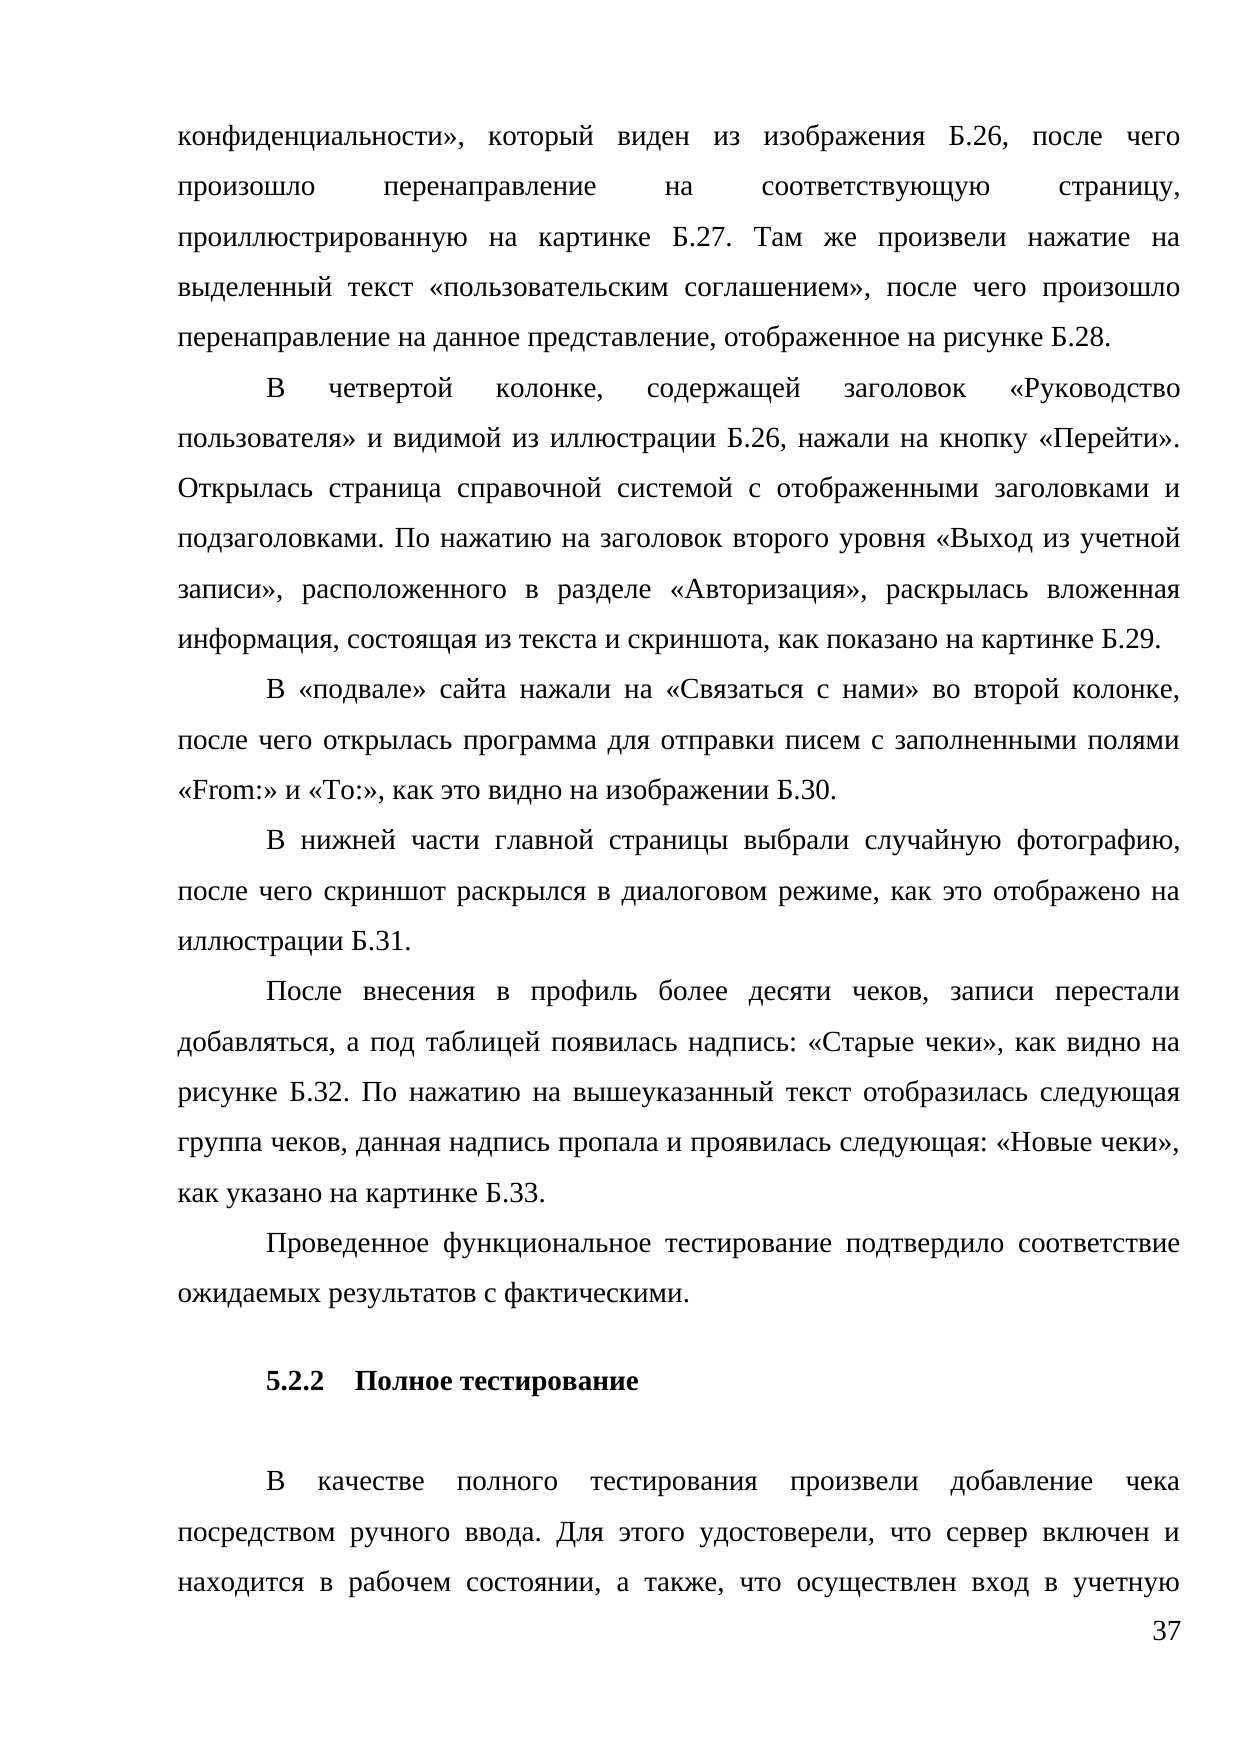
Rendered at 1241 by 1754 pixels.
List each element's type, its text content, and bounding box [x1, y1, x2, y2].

text В нижней части главной страницы выбрали случайную фотографию, после чего скриншот раскрылся в диалоговом режиме, как это отображено на иллюстрации Б.31. [177, 822, 1181, 957]
text После внесения в профиль более десяти чеков, записи перестали добавляться, а под таблицей появилась надпись: «Старые чеки», как видно на рисунке Б.32. По нажатию на вышеуказанный текст отобразилась следующая группа чеков, данная надпись пропала и проявилась следующая: «Новые чеки», как указано на картинке Б.33. [177, 973, 1181, 1208]
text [177, 118, 1181, 353]
text Проведенное функциональное тестирование подтвердило соответствие ожидаемых результатов с фактическими. [177, 1225, 1181, 1309]
text В четвертой колонке, содержащей заголовок «Руководство пользователя» и видимой из иллюстрации Б.26, нажали на кнопку «Перейти». Открылась страница справочной системой с отображенными заголовками и подзаголовками. По нажатию на заголовок второго уровня «Выход из учетной записи», расположенного в разделе «Авторизация», раскрылась вложенная информация, состоящая из текста и скриншота, как показано на картинке Б.29. [177, 370, 1181, 655]
subtitle 5.2.2 Полное тестирование [177, 1363, 1181, 1397]
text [177, 1463, 1181, 1598]
text В «подвале» сайта нажали на «Связаться с нами» во второй колонке, после чего открылась программа для отправки писем с заполненными полями «From:» и «To:», как это видно на изображении Б.30. [177, 672, 1181, 806]
